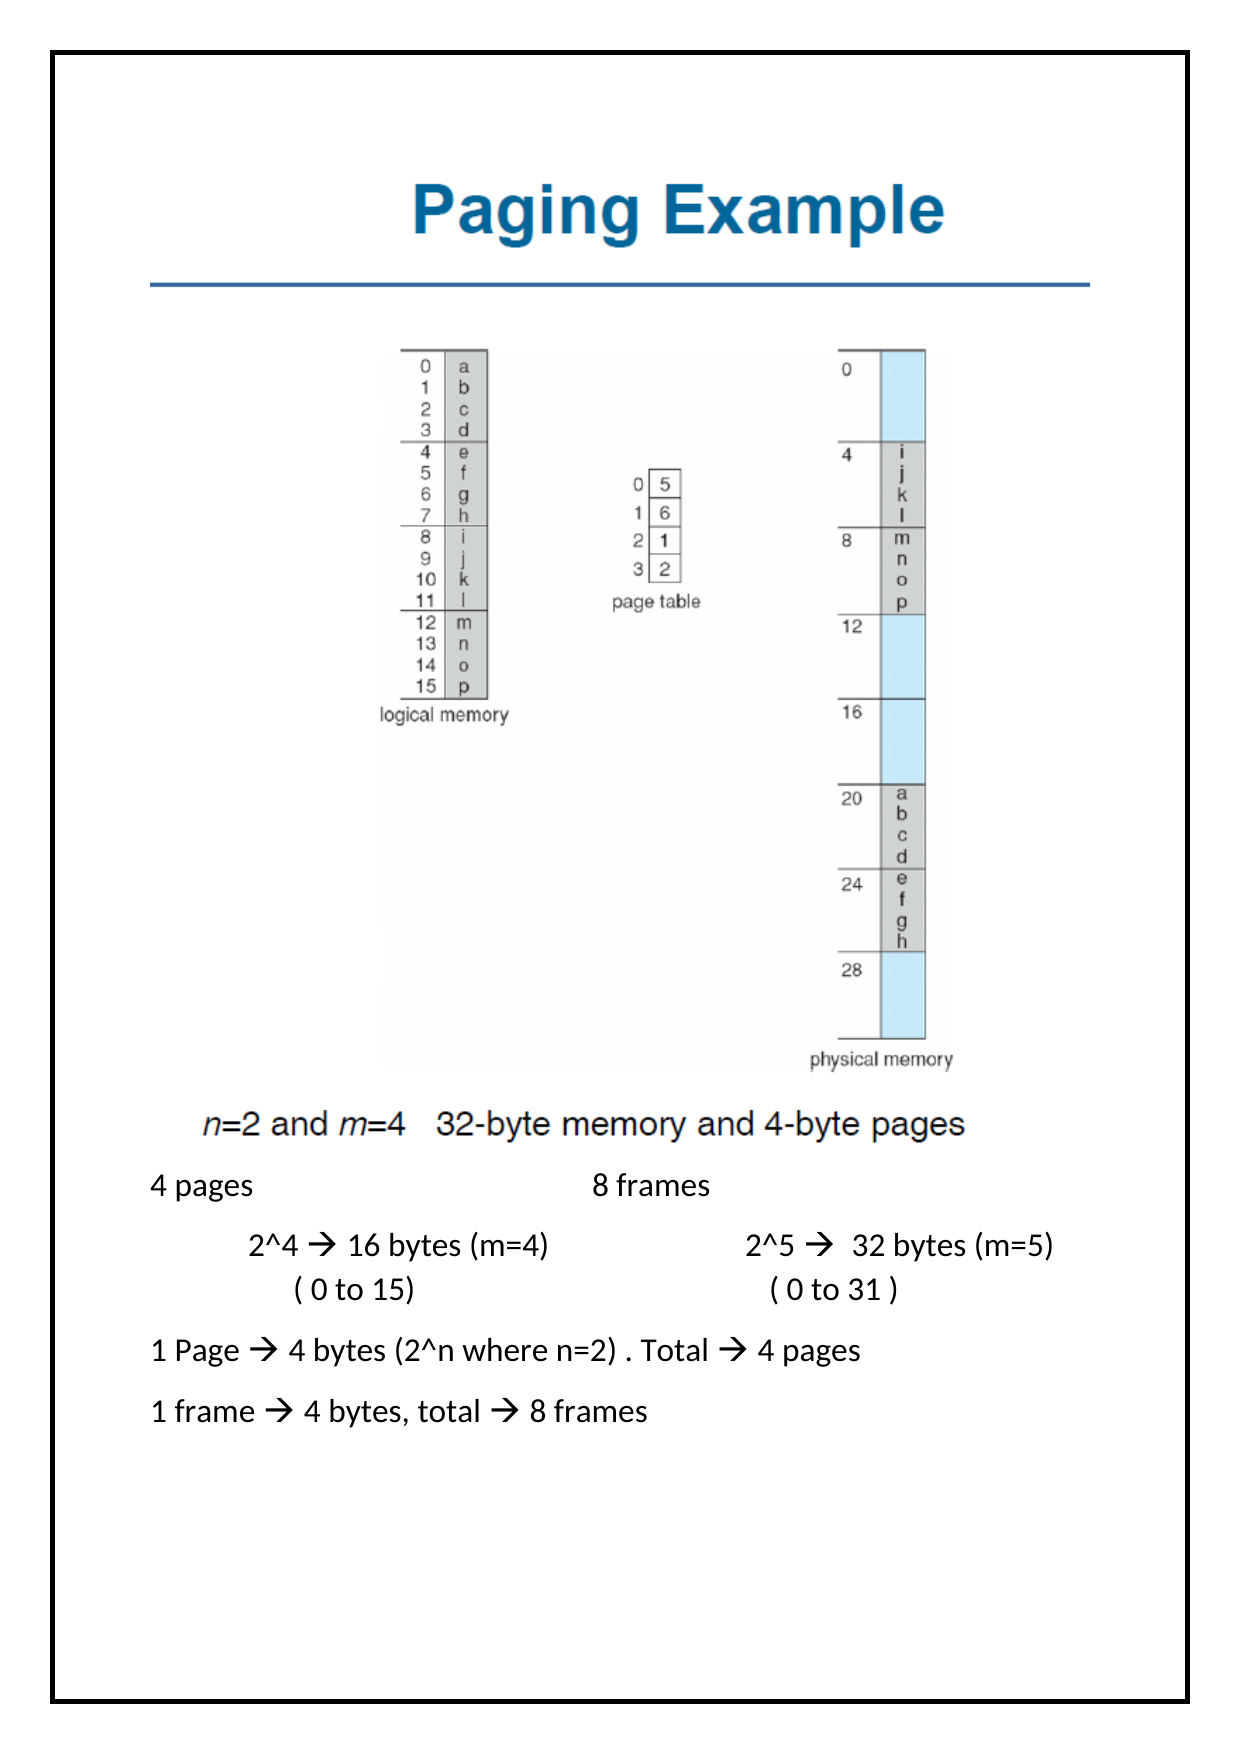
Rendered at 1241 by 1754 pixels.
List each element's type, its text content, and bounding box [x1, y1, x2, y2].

text 4 pages 8 frames [150, 1161, 1090, 1204]
text 1 Page 4 bytes (2^n where n=2) . Total 4 pages [150, 1329, 1090, 1370]
picture [150, 150, 1091, 1161]
text 1 frame 4 bytes, total 8 frames [150, 1390, 1090, 1430]
text 2^4 16 bytes (m=4) 2^5 32 bytes (m=5) ( 0 to 15) ( 0 to 31 ) [150, 1224, 1090, 1309]
